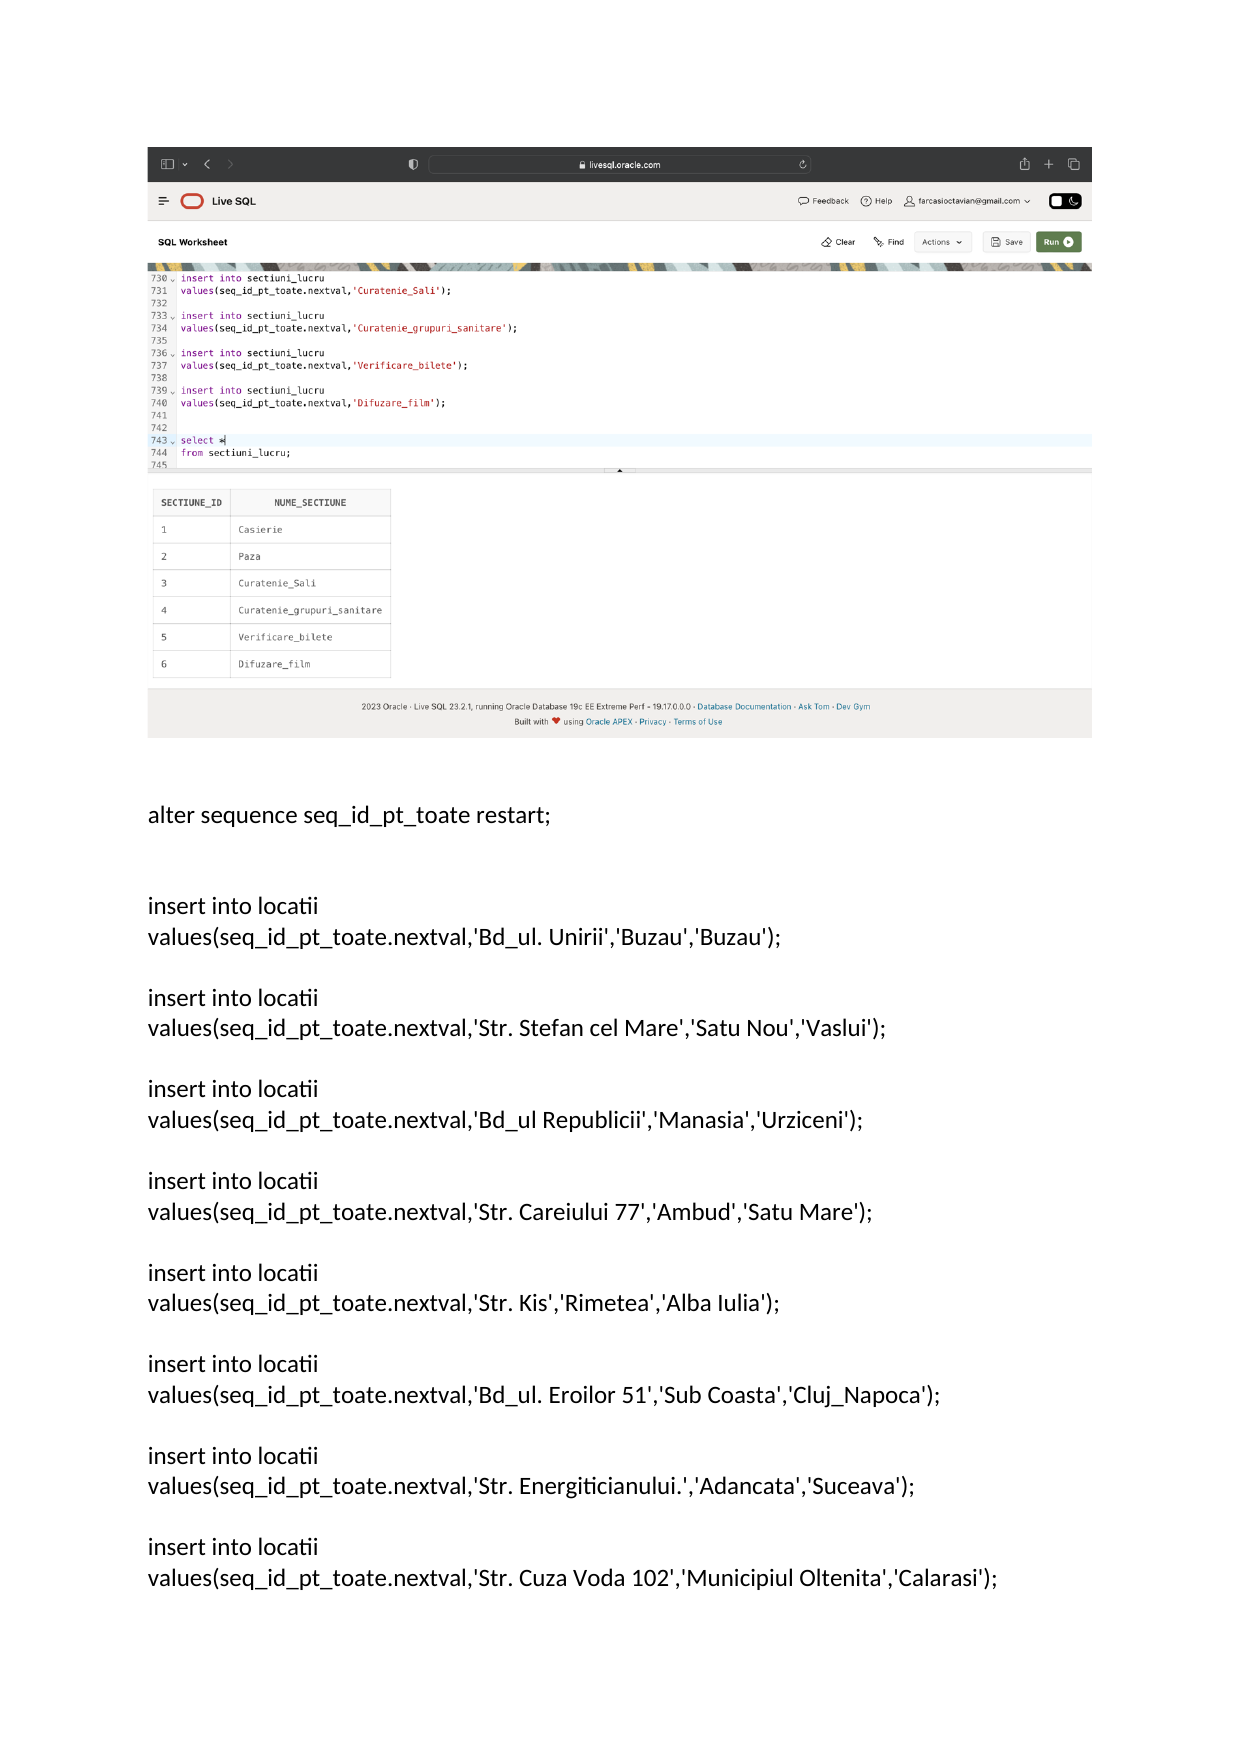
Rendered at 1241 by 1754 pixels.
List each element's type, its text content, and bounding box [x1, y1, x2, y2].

text insert into locatii [148, 1531, 1093, 1562]
text insert into locatii [148, 1165, 1093, 1196]
text values(seq_id_pt_toate.nextval,'Bd_ul Republicii','Manasia','Urziceni'); [148, 1104, 1093, 1134]
text insert into locatii [148, 982, 1093, 1012]
text values(seq_id_pt_toate.nextval,'Str. Careiului 77','Ambud','Satu Mare'); [148, 1196, 1093, 1226]
text insert into locatii [148, 1073, 1093, 1104]
text insert into locatii [148, 890, 1093, 921]
picture [147, 147, 1092, 738]
text values(seq_id_pt_toate.nextval,'Str. Energiticianului.','Adancata','Suceava'); [148, 1470, 1093, 1501]
text values(seq_id_pt_toate.nextval,'Bd_ul. Eroilor 51','Sub Coasta','Cluj_Napoca'); [148, 1379, 1093, 1409]
text insert into locatii [148, 1440, 1093, 1470]
text values(seq_id_pt_toate.nextval,'Str. Stefan cel Mare','Satu Nou','Vaslui'); [148, 1012, 1093, 1043]
text values(seq_id_pt_toate.nextval,'Str. Cuza Voda 102','Municipiul Oltenita','Calarasi'); [148, 1562, 1093, 1592]
text insert into locatii [148, 1257, 1093, 1287]
text alter sequence seq_id_pt_toate restart; [148, 799, 1093, 829]
text insert into locatii [148, 1348, 1093, 1379]
text values(seq_id_pt_toate.nextval,'Bd_ul. Unirii','Buzau','Buzau'); [148, 921, 1093, 951]
text values(seq_id_pt_toate.nextval,'Str. Kis','Rimetea','Alba Iulia'); [148, 1287, 1093, 1318]
